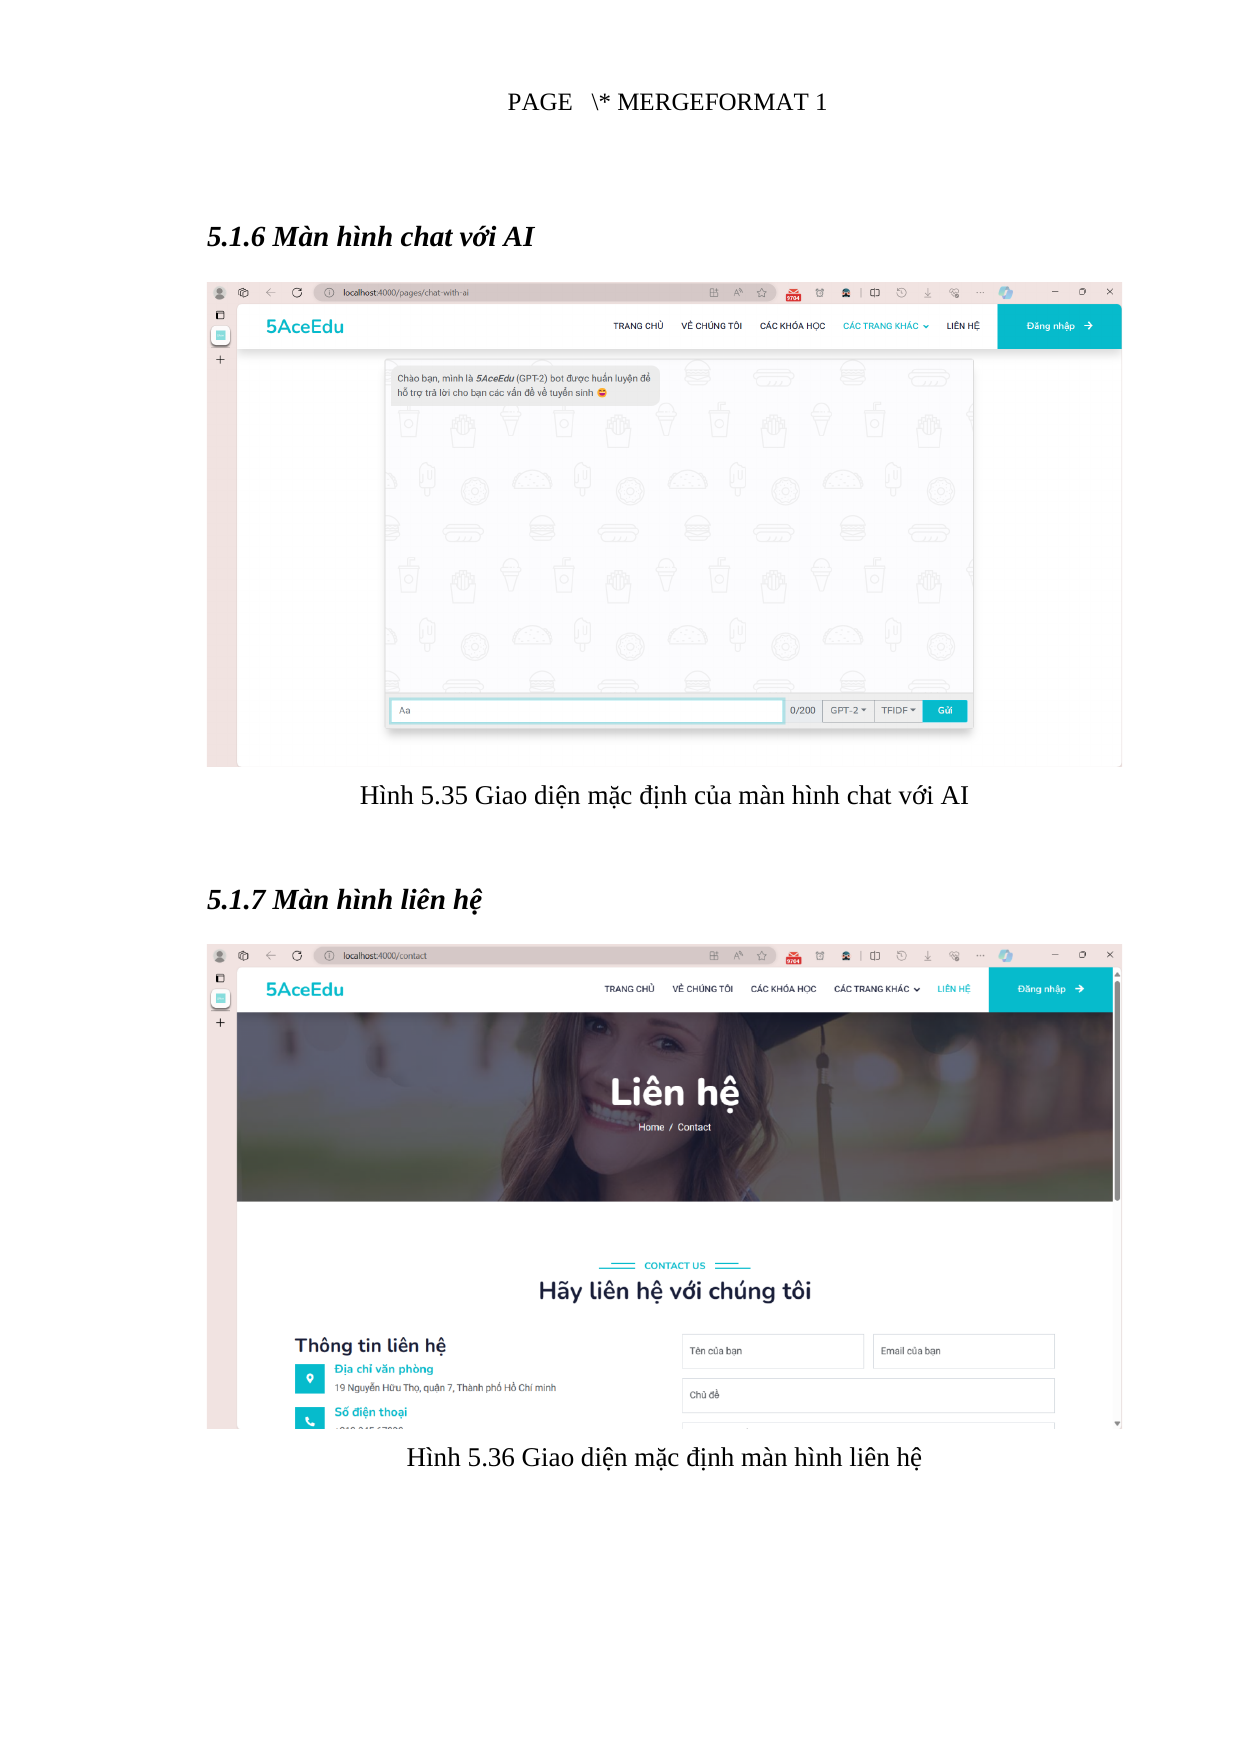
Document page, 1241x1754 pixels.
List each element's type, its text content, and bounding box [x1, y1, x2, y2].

subtitle Màn hình liên hệ [207, 882, 1122, 916]
subtitle Màn hình chat với AI [207, 219, 1122, 253]
picture [206, 944, 1123, 1429]
picture [206, 282, 1123, 767]
